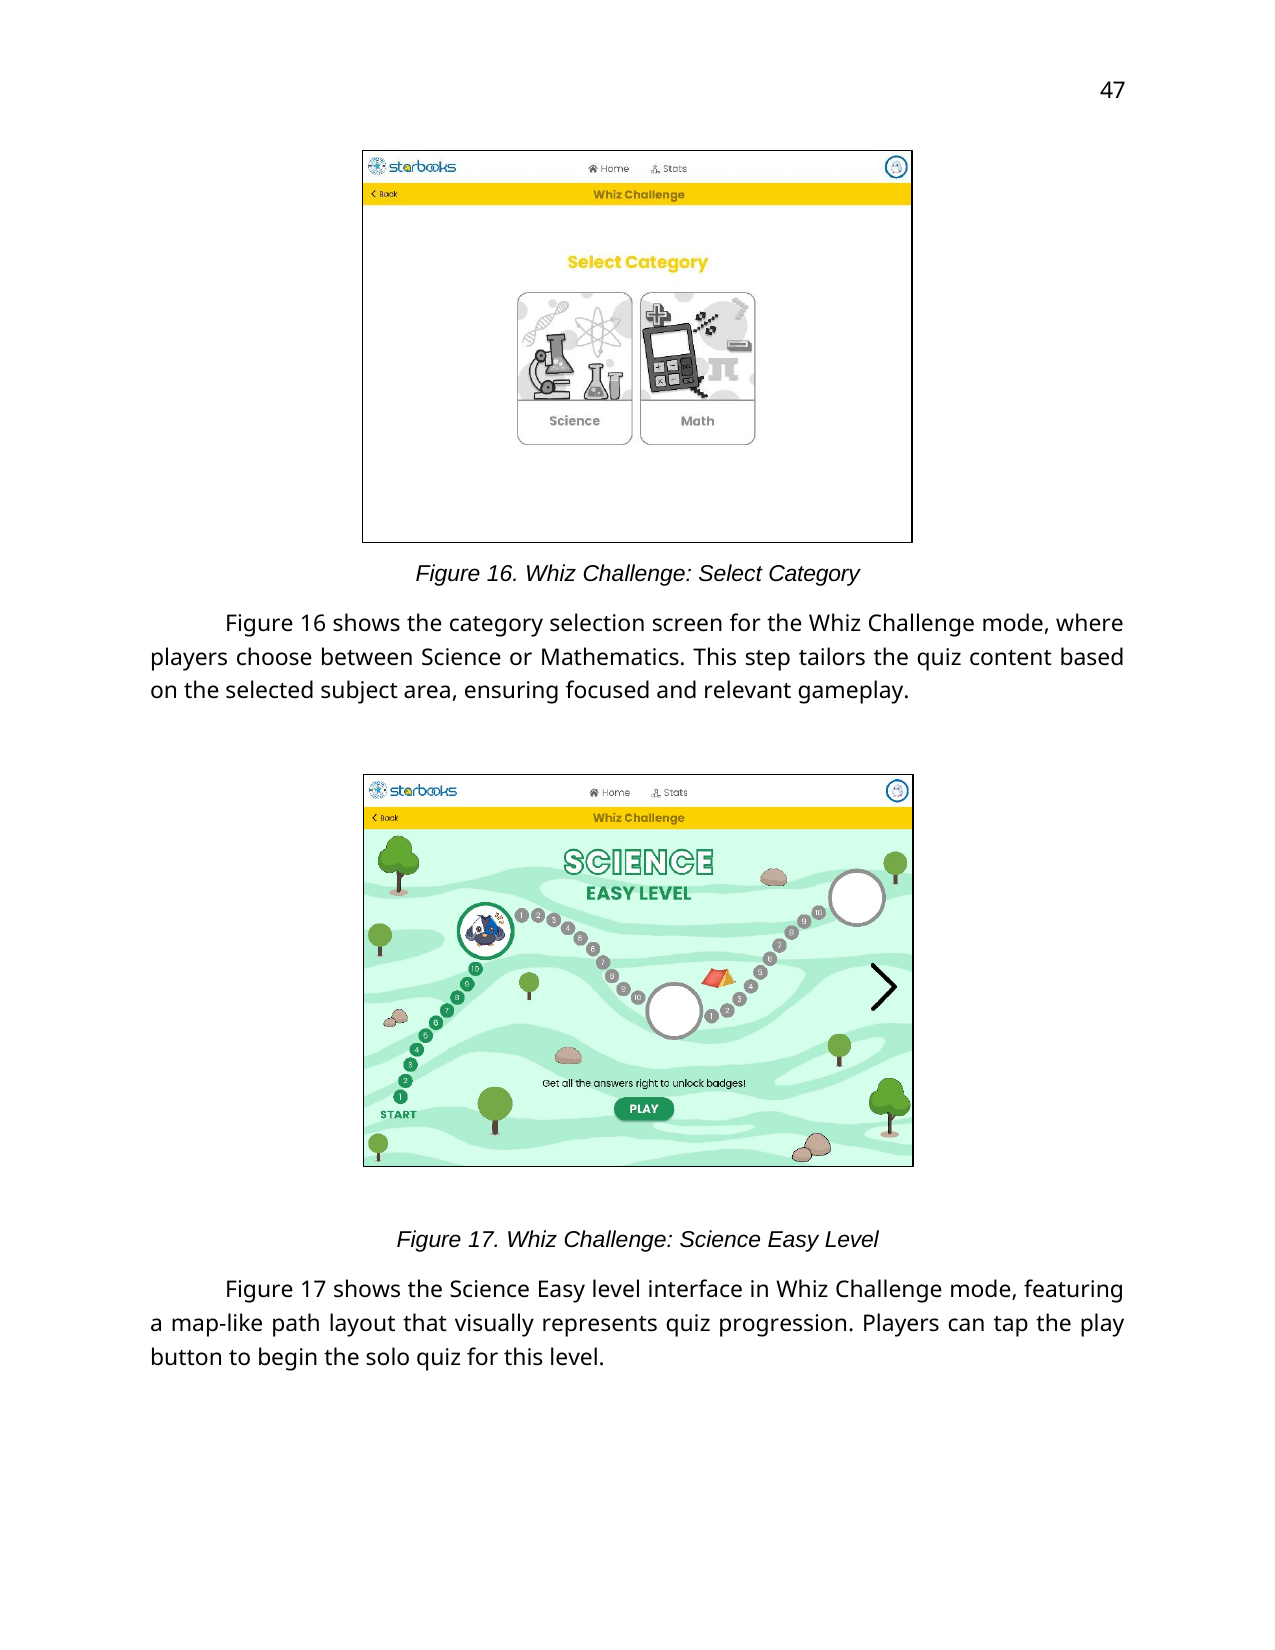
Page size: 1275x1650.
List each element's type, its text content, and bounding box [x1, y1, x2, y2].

text Figure 17. Whiz Challenge: Science Easy Level [191, 1226, 1084, 1253]
picture [364, 779, 912, 1166]
picture [363, 151, 911, 447]
text Figure 16 shows the category selection screen for the Whiz Challenge mode, where players choose between Science or Mathematics. This step tailors the quiz content based on the selected subject area, ensuring focused and relevant gameplay. [150, 607, 1125, 705]
text Figure 17 shows the Science Easy level interface in Whiz Challenge mode, featuring a map-like path layout that visually represents quiz progression. Players can tap the play button to begin the solo quiz for this level. [150, 1273, 1124, 1372]
text Figure 16. Whiz Challenge: Select Category [191, 559, 1084, 586]
